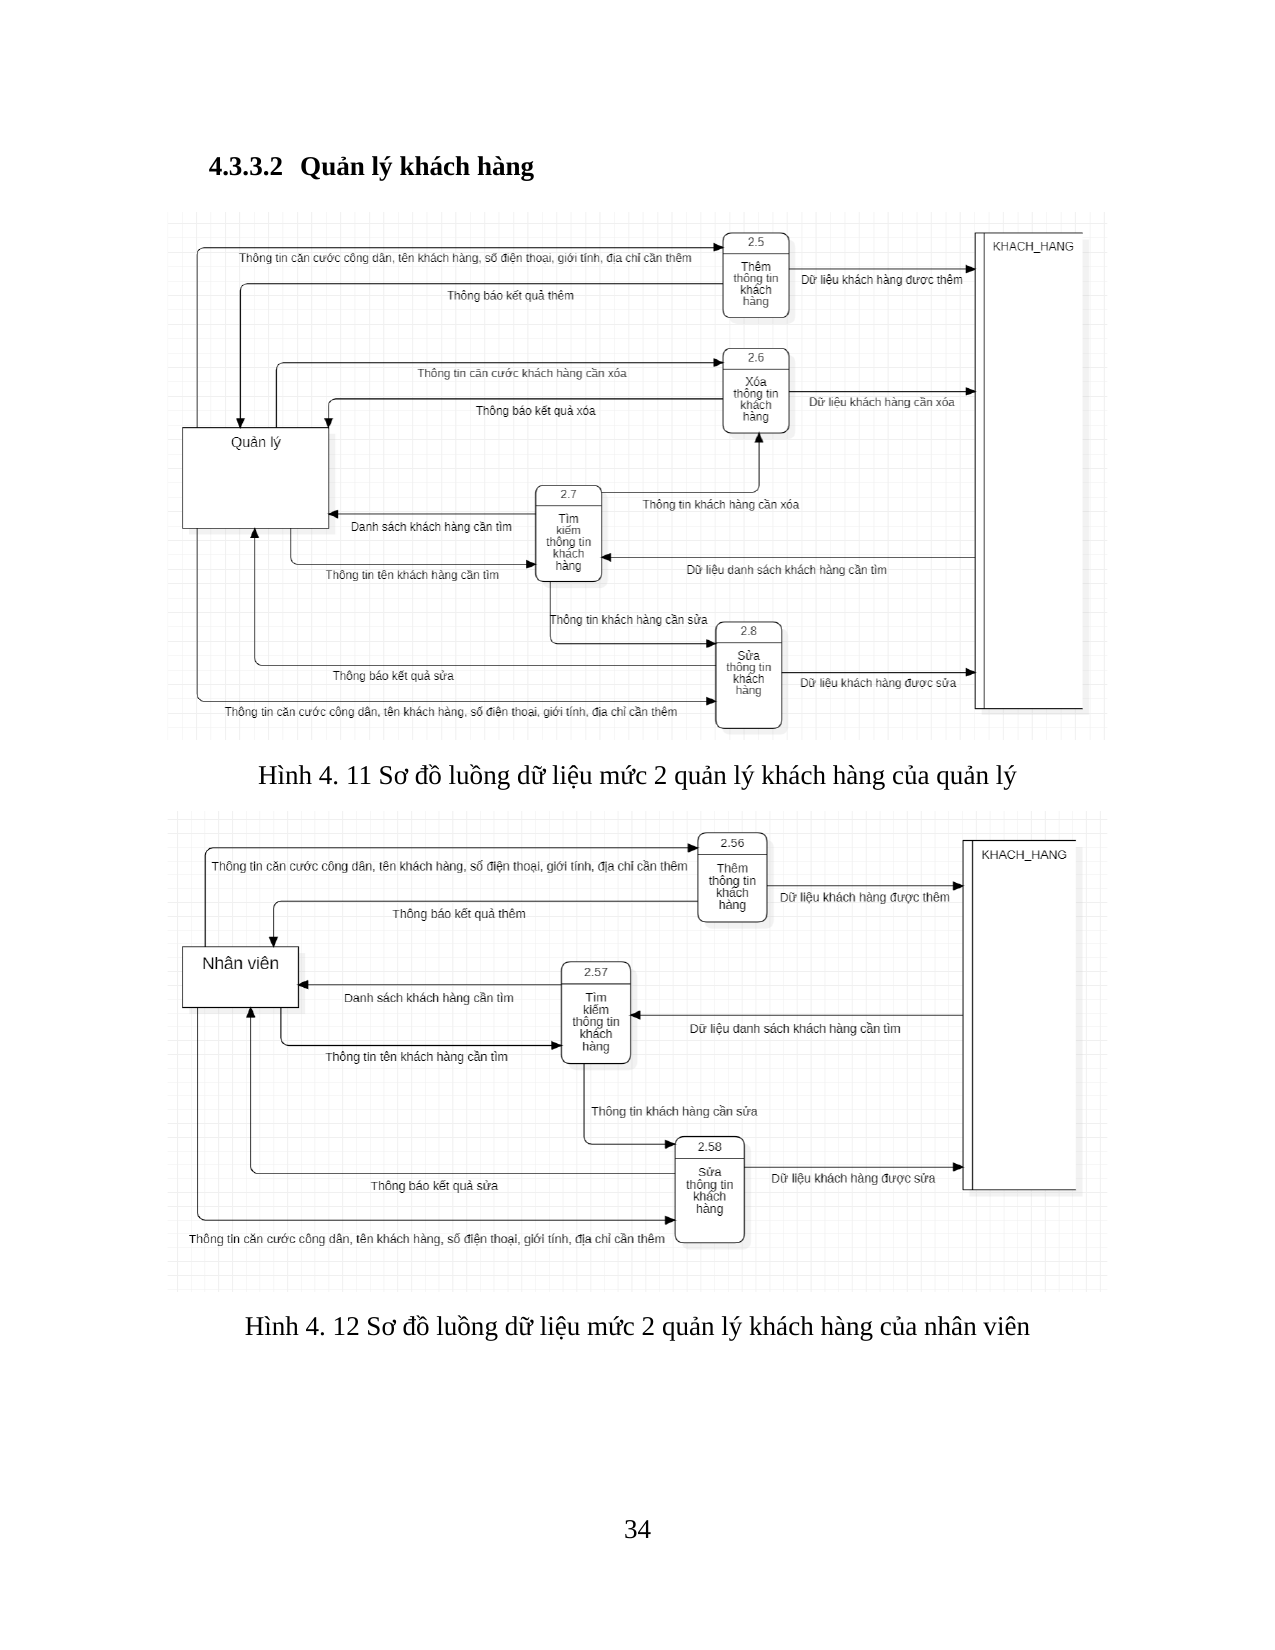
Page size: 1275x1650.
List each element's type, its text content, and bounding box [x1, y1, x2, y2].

picture [167, 811, 1108, 1292]
text Hình 4. 11 Sơ đồ luồng dữ liệu mức 2 quản lý khách hàng của quản lý [150, 759, 1125, 790]
text Hình 4. 12 Sơ đồ luồng dữ liệu mức 2 quản lý khách hàng của nhân viên [150, 1310, 1125, 1341]
picture [167, 212, 1108, 740]
subtitle Quản lý khách hàng [208, 150, 1125, 181]
